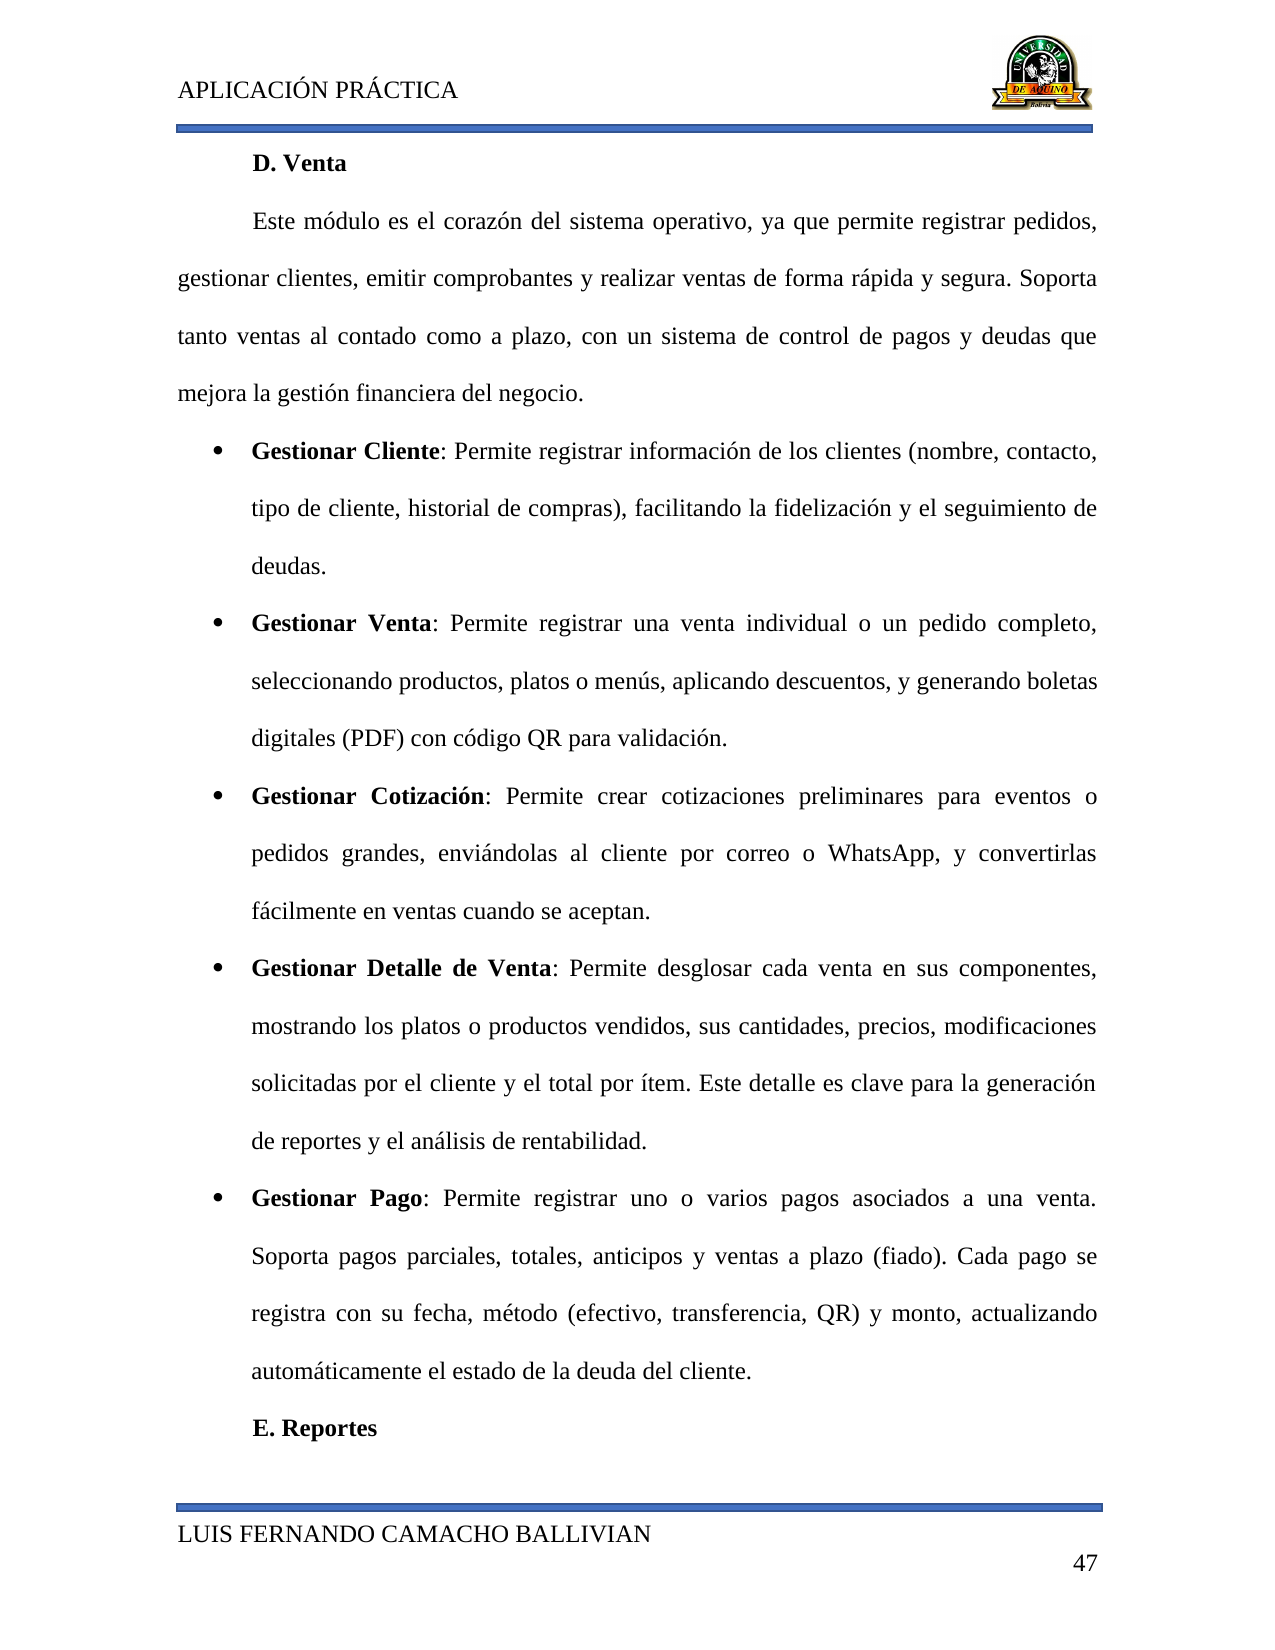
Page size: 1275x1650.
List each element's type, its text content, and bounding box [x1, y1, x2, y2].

list Gestionar Venta: Permite registrar una venta individual o un pedido completo, seleccionando productos, platos o menús, aplicando descuentos, y generando boletas digitales (PDF) con código QR para validación. [213, 608, 1098, 752]
list Gestionar Pago: Permite registrar uno o varios pagos asociados a una venta. Soporta pagos parciales, totales, anticipos y ventas a plazo (fiado). Cada pago se registra con su fecha, método (efectivo, transferencia, QR) y monto, actualizando automáticamente el estado de la deuda del cliente. [213, 1183, 1098, 1384]
list Gestionar Cliente: Permite registrar información de los clientes (nombre, contacto, tipo de cliente, historial de compras), facilitando la fidelización y el seguimiento de deudas. [213, 436, 1098, 579]
text Este módulo es el corazón del sistema operativo, ya que permite registrar pedidos, gestionar clientes, emitir comprobantes y realizar ventas de forma rápida y segura. Soporta tanto ventas al contado como a plazo, con un sistema de control de pagos y deudas que mejora la gestión financiera del negocio. [177, 206, 1098, 407]
text E. Reportes [177, 1413, 1098, 1442]
list Gestionar Cotización: Permite crear cotizaciones preliminares para eventos o pedidos grandes, enviándolas al cliente por correo o WhatsApp, y convertirlas fácilmente en ventas cuando se aceptan. [213, 781, 1098, 924]
picture [992, 35, 1093, 110]
text D. Venta [177, 148, 1098, 177]
list Gestionar Detalle de Venta: Permite desglosar cada venta en sus componentes, mostrando los platos o productos vendidos, sus cantidades, precios, modificaciones solicitadas por el cliente y el total por ítem. Este detalle es clave para la generación de reportes y el análisis de rentabilidad. [213, 953, 1098, 1154]
